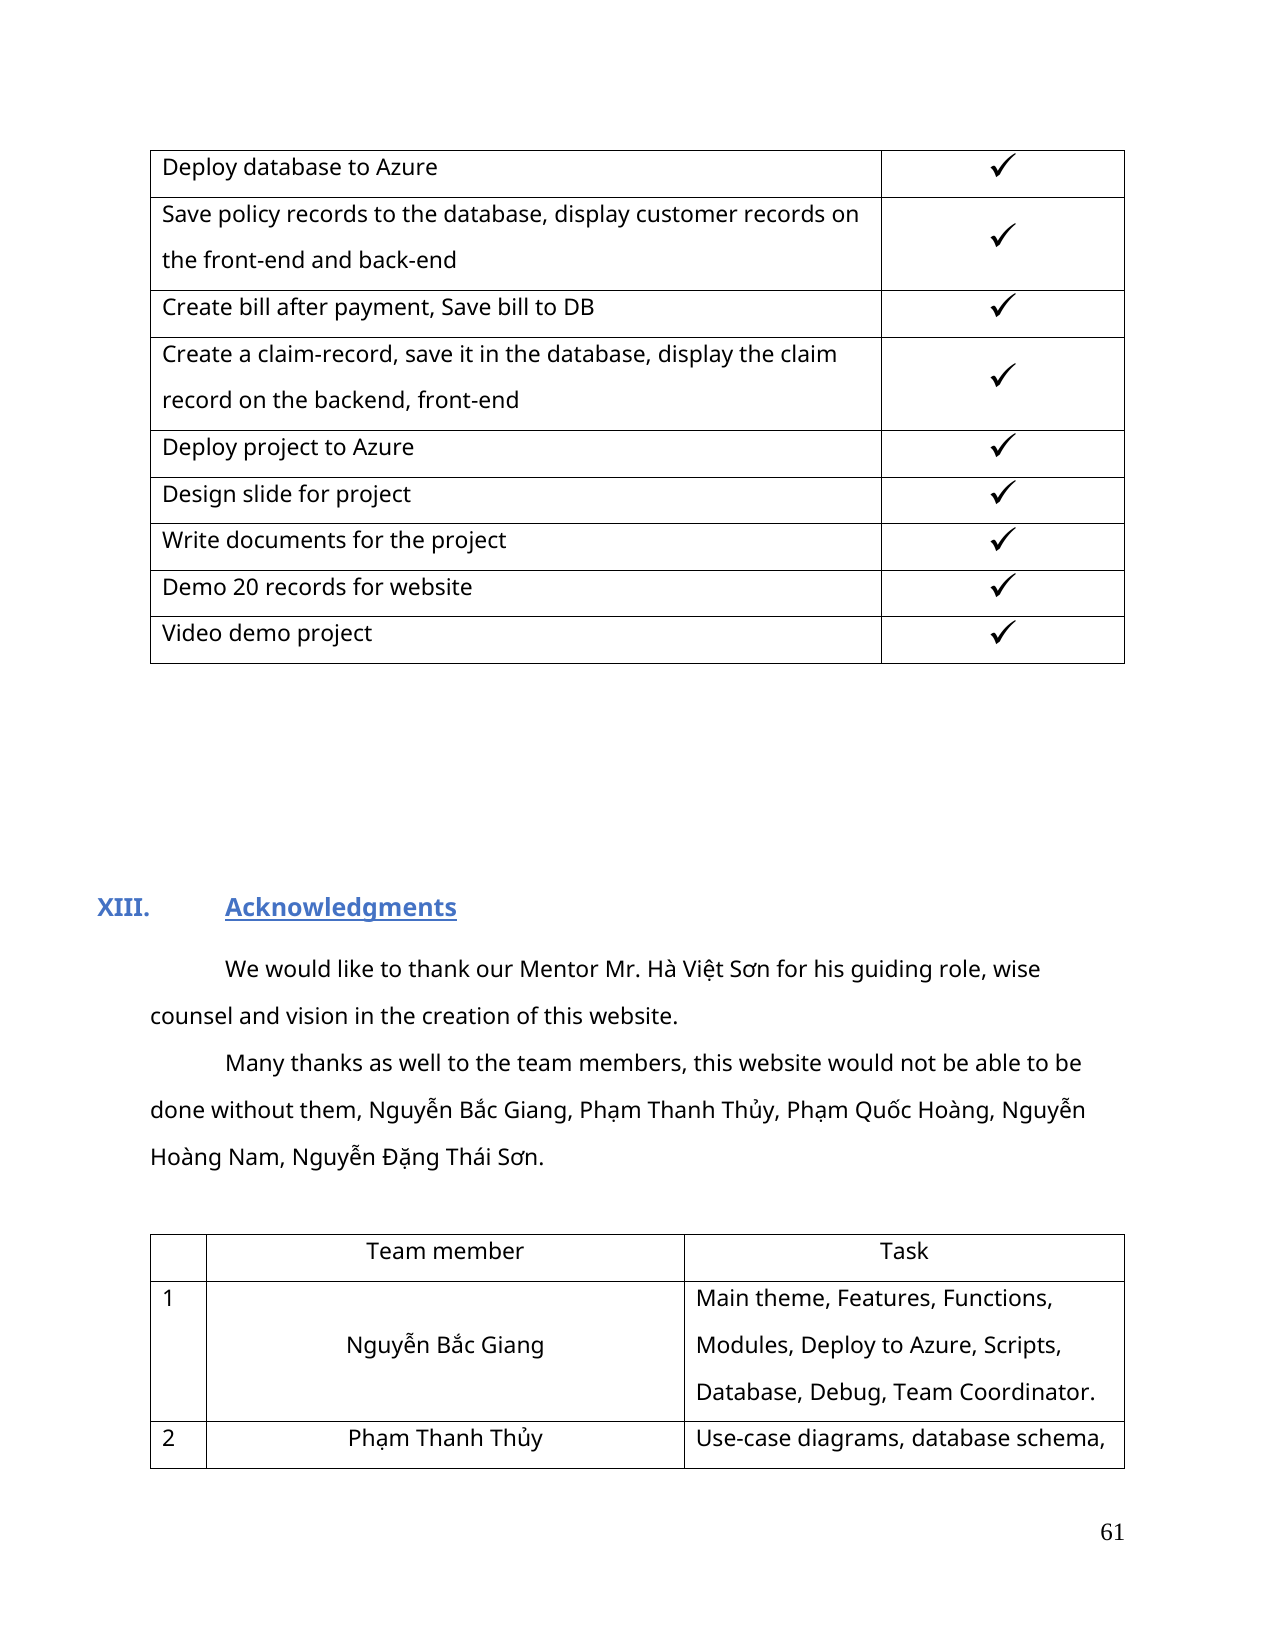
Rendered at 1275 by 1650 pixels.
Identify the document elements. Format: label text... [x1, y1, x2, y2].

table_cell Video demo project [151, 617, 881, 663]
table_header [151, 1235, 206, 1281]
table_header Team member [207, 1235, 684, 1281]
table_cell [882, 338, 1124, 430]
table_cell Save policy records to the database, display customer records on the front-end and back-end [151, 198, 881, 290]
table_cell [882, 431, 1124, 477]
table_cell Deploy database to Azure [151, 151, 881, 197]
table_cell Nguyễn Bắc Giang [207, 1282, 684, 1421]
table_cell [685, 1422, 1124, 1468]
table_cell [882, 617, 1124, 663]
table_cell [882, 571, 1124, 616]
table_cell Deploy project to Azure [151, 431, 881, 477]
text We would like to thank our Mentor Mr. Hà Việt Sơn for his guiding role, wise counsel and vision in the creation of this website. [150, 953, 1125, 1031]
table_cell Main theme, Features, Functions, Modules, Deploy to Azure, Scripts, Database, Debug, Team Coordinator. [685, 1282, 1124, 1421]
table_cell [882, 198, 1124, 290]
table_cell Design slide for project [151, 478, 881, 523]
table_cell Demo 20 records for website [151, 571, 881, 616]
text Many thanks as well to the team members, this website would not be able to be done without them, Nguyễn Bắc Giang, Phạm Thanh Thủy, Phạm Quốc Hoàng, Nguyễn Hoàng Nam, Nguyễn Đặng Thái Sơn. [150, 1047, 1125, 1172]
table_cell Phạm Thanh Thủy [207, 1422, 684, 1468]
subtitle Acknowledgments [150, 890, 1125, 924]
table_cell Create a claim-record, save it in the database, display the claim record on the backend, front-end [151, 338, 881, 430]
table_header Task [685, 1235, 1124, 1281]
table_cell Create bill after payment, Save bill to DB [151, 291, 881, 337]
table_cell [882, 291, 1124, 337]
table_cell [882, 524, 1124, 570]
table_cell [882, 151, 1124, 197]
table_cell [882, 478, 1124, 523]
table_cell Write documents for the project [151, 524, 881, 570]
table_cell 2 [151, 1422, 206, 1468]
table_cell 1 [151, 1282, 206, 1421]
